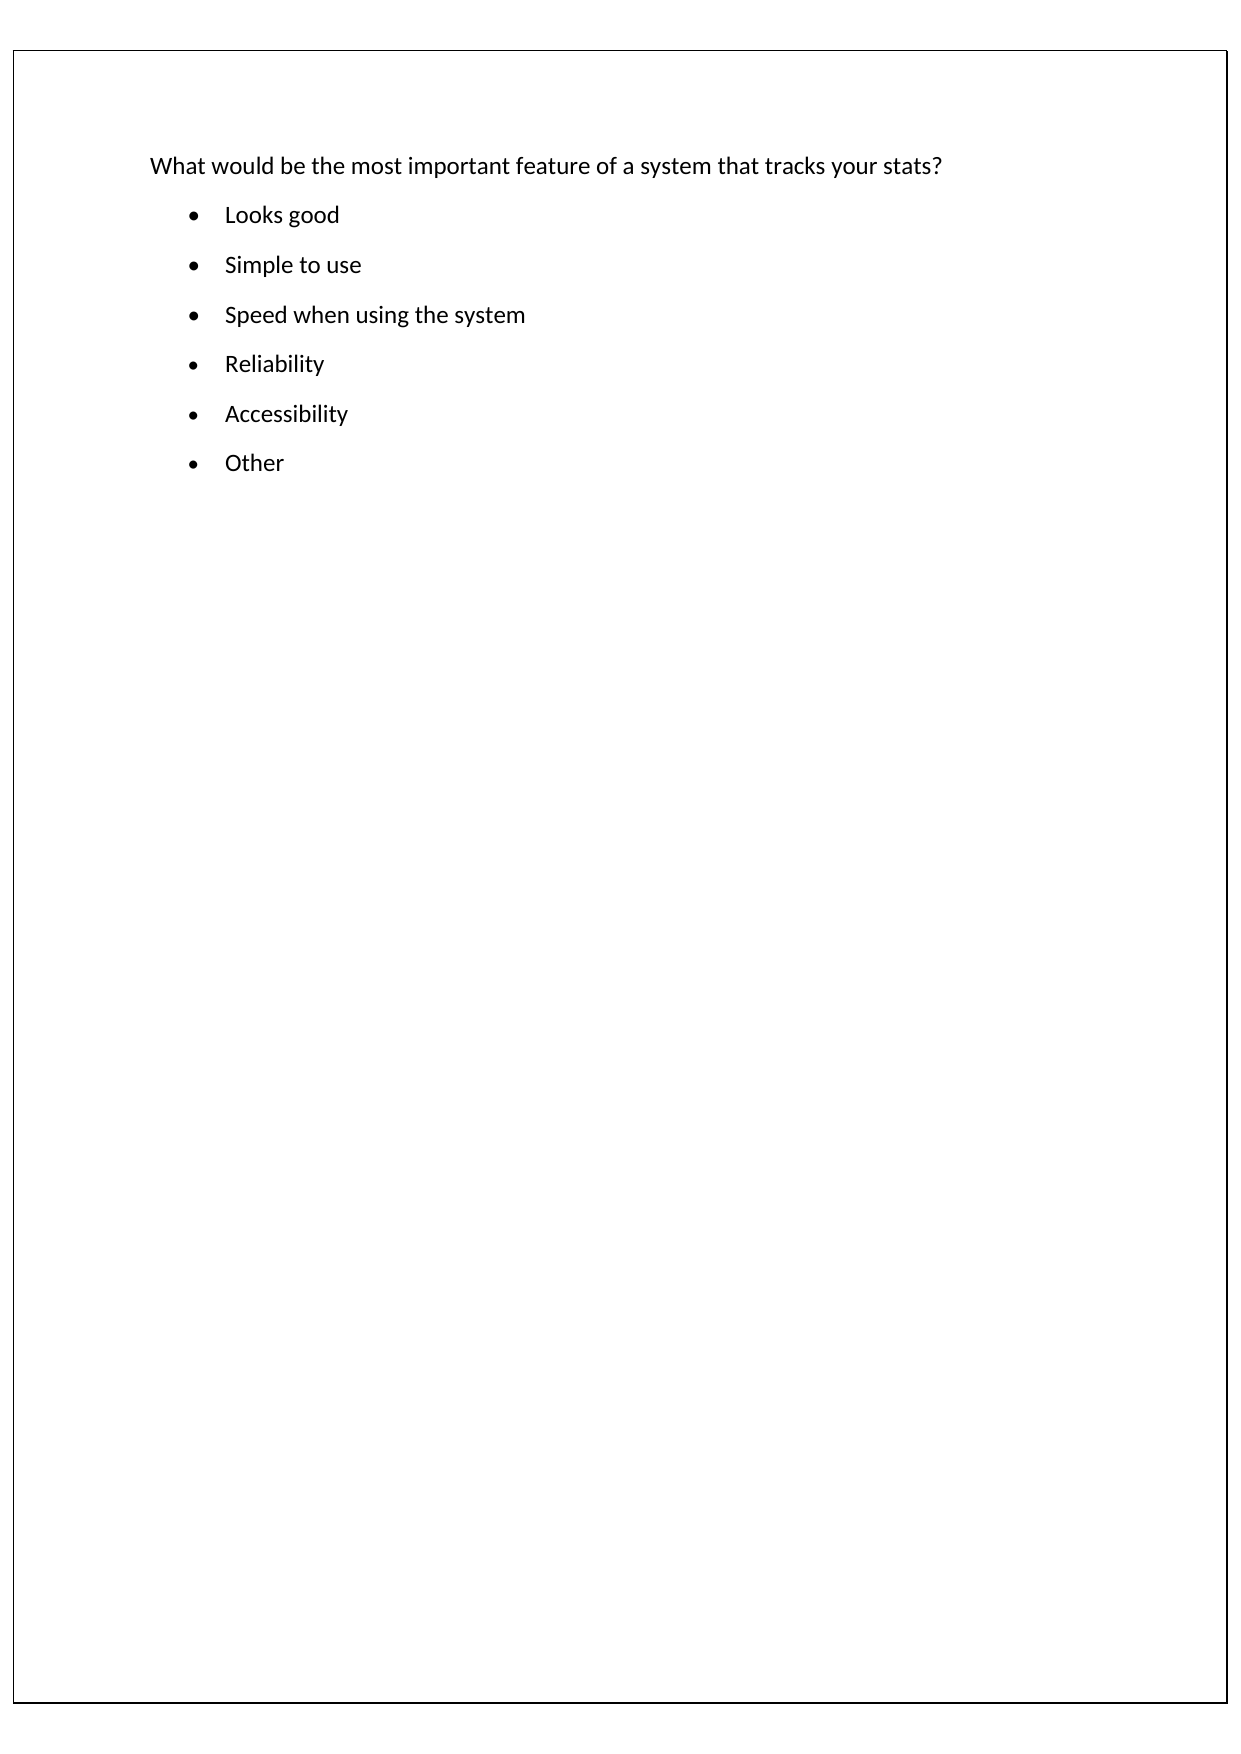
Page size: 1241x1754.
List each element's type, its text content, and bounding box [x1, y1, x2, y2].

list Simple to use [187, 249, 1089, 280]
list Reliability [187, 348, 1089, 379]
list Speed when using the system [187, 299, 1089, 329]
list Looks good [187, 199, 1089, 230]
list Other [187, 447, 1089, 478]
text What would be the most important feature of a system that tracks your stats? [150, 150, 1089, 181]
list Accessibility [187, 398, 1089, 428]
